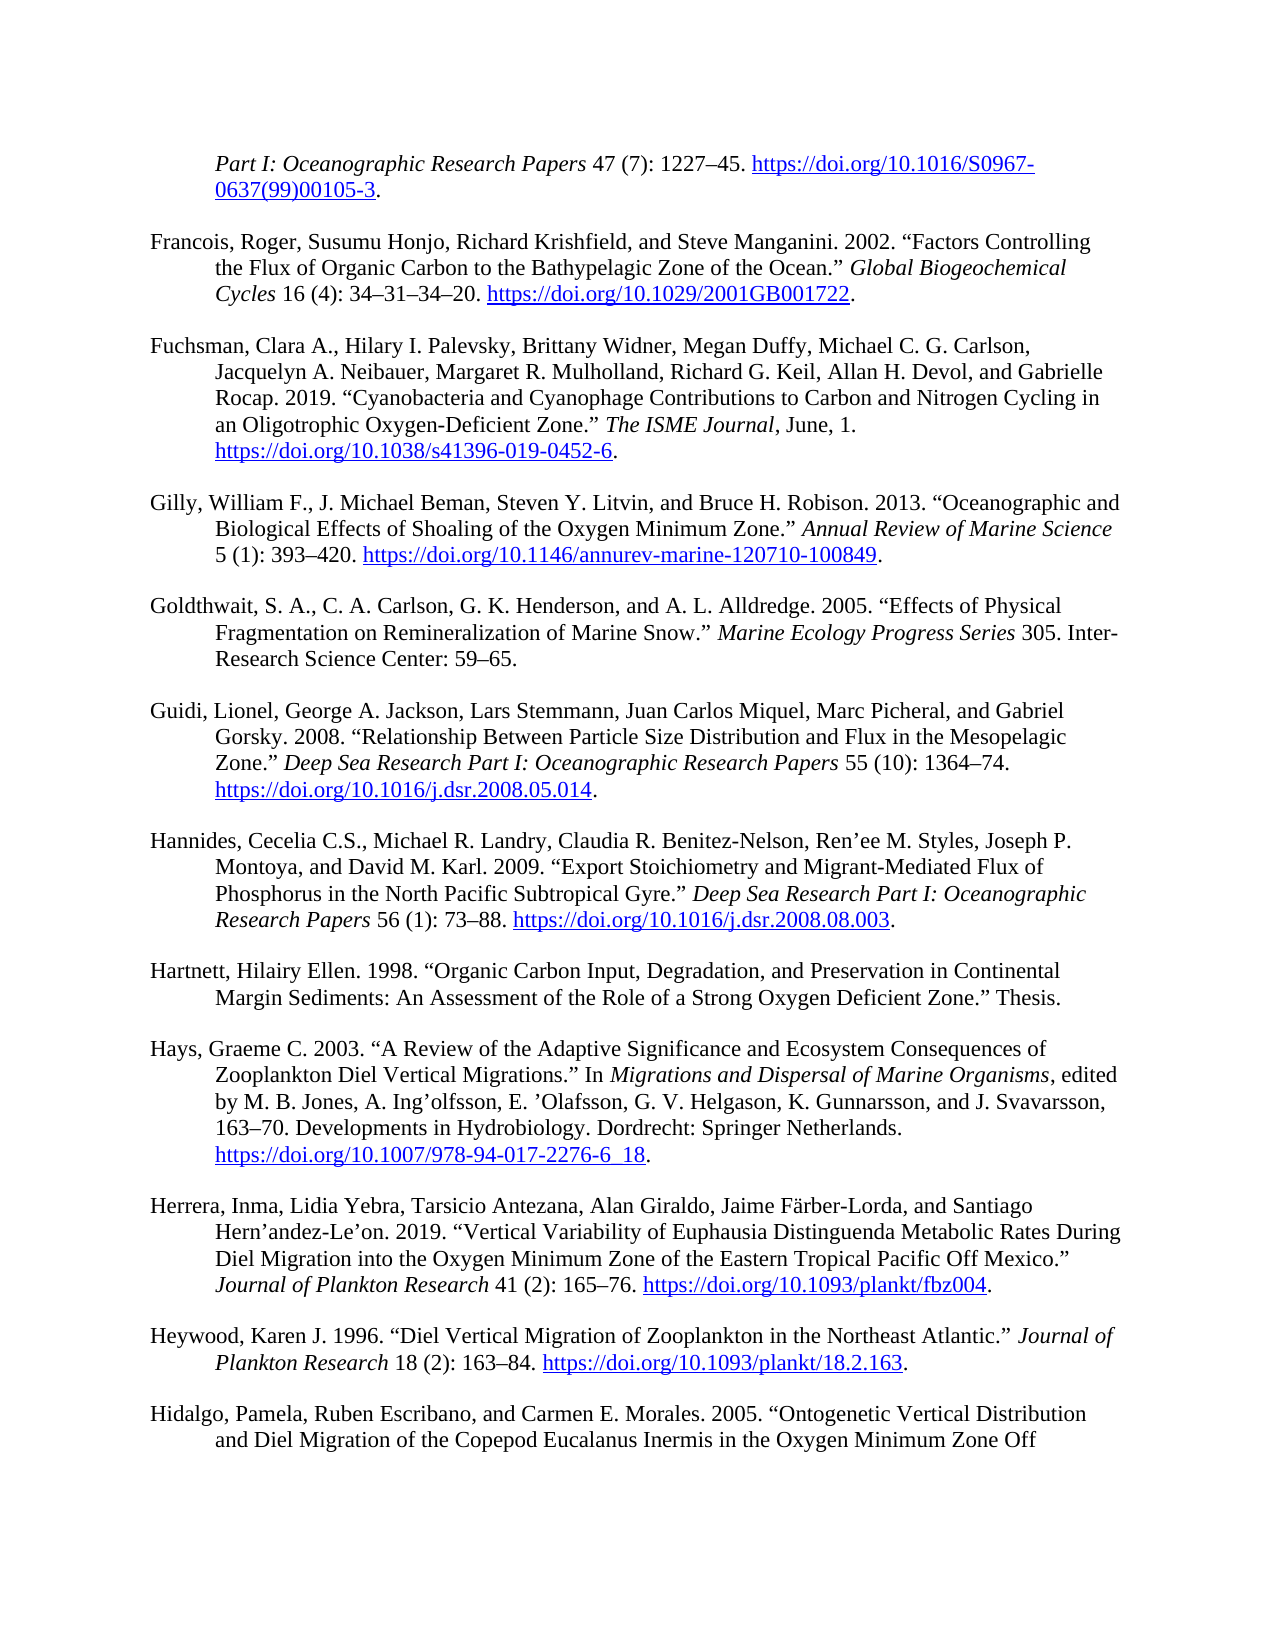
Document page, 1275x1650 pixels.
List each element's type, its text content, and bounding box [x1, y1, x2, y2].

text Hays, Graeme C. 2003. “A Review of the Adaptive Significance and Ecosystem Consequences of Zooplankton Diel Vertical Migrations.” In Migrations and Dispersal of Marine Organisms, edited by M. B. Jones, A. Ing’olfsson, E. ’Olafsson, G. V. Helgason, K. Gunnarsson, and J. Svavarsson, 163–70. Developments in Hydrobiology. Dordrecht: Springer Netherlands. https://doi.org/10.1007/978-94-017-2276-6_18. [150, 1035, 1125, 1167]
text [150, 150, 1125, 203]
text Guidi, Lionel, George A. Jackson, Lars Stemmann, Juan Carlos Miquel, Marc Picheral, and Gabriel Gorsky. 2008. “Relationship Between Particle Size Distribution and Flux in the Mesopelagic Zone.” Deep Sea Research Part I: Oceanographic Research Papers 55 (10): 1364–74. https://doi.org/10.1016/j.dsr.2008.05.014. [150, 697, 1125, 802]
text Hannides, Cecelia C.S., Michael R. Landry, Claudia R. Benitez-Nelson, Ren’ee M. Styles, Joseph P. Montoya, and David M. Karl. 2009. “Export Stoichiometry and Migrant-Mediated Flux of Phosphorus in the North Pacific Subtropical Gyre.” Deep Sea Research Part I: Oceanographic Research Papers 56 (1): 73–88. https://doi.org/10.1016/j.dsr.2008.08.003. [150, 827, 1125, 932]
text Gilly, William F., J. Michael Beman, Steven Y. Litvin, and Bruce H. Robison. 2013. “Oceanographic and Biological Effects of Shoaling of the Oxygen Minimum Zone.” Annual Review of Marine Science 5 (1): 393–420. https://doi.org/10.1146/annurev-marine-120710-100849. [150, 488, 1125, 568]
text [150, 1400, 1125, 1453]
text Francois, Roger, Susumu Honjo, Richard Krishfield, and Steve Manganini. 2002. “Factors Controlling the Flux of Organic Carbon to the Bathypelagic Zone of the Ocean.” Global Biogeochemical Cycles 16 (4): 34–31–34–20. https://doi.org/10.1029/2001GB001722. [150, 228, 1125, 307]
text Herrera, Inma, Lidia Yebra, Tarsicio Antezana, Alan Giraldo, Jaime Färber-Lorda, and Santiago Hern’andez-Le’on. 2019. “Vertical Variability of Euphausia Distinguenda Metabolic Rates During Diel Migration into the Oxygen Minimum Zone of the Eastern Tropical Pacific Off Mexico.” Journal of Plankton Research 41 (2): 165–76. https://doi.org/10.1093/plankt/fbz004. [150, 1192, 1125, 1297]
text Fuchsman, Clara A., Hilary I. Palevsky, Brittany Widner, Megan Duffy, Michael C. G. Carlson, Jacquelyn A. Neibauer, Margaret R. Mulholland, Richard G. Keil, Allan H. Devol, and Gabrielle Rocap. 2019. “Cyanobacteria and Cyanophage Contributions to Carbon and Nitrogen Cycling in an Oligotrophic Oxygen-Deficient Zone.” The ISME Journal, June, 1. https://doi.org/10.1038/s41396-019-0452-6. [150, 332, 1125, 463]
text Hartnett, Hilairy Ellen. 1998. “Organic Carbon Input, Degradation, and Preservation in Continental Margin Sediments: An Assessment of the Role of a Strong Oxygen Deficient Zone.” Thesis. [150, 957, 1125, 1010]
text Heywood, Karen J. 1996. “Diel Vertical Migration of Zooplankton in the Northeast Atlantic.” Journal of Plankton Research 18 (2): 163–84. https://doi.org/10.1093/plankt/18.2.163. [150, 1322, 1125, 1375]
text Goldthwait, S. A., C. A. Carlson, G. K. Henderson, and A. L. Alldredge. 2005. “Effects of Physical Fragmentation on Remineralization of Marine Snow.” Marine Ecology Progress Series 305. Inter-Research Science Center: 59–65. [150, 593, 1125, 672]
